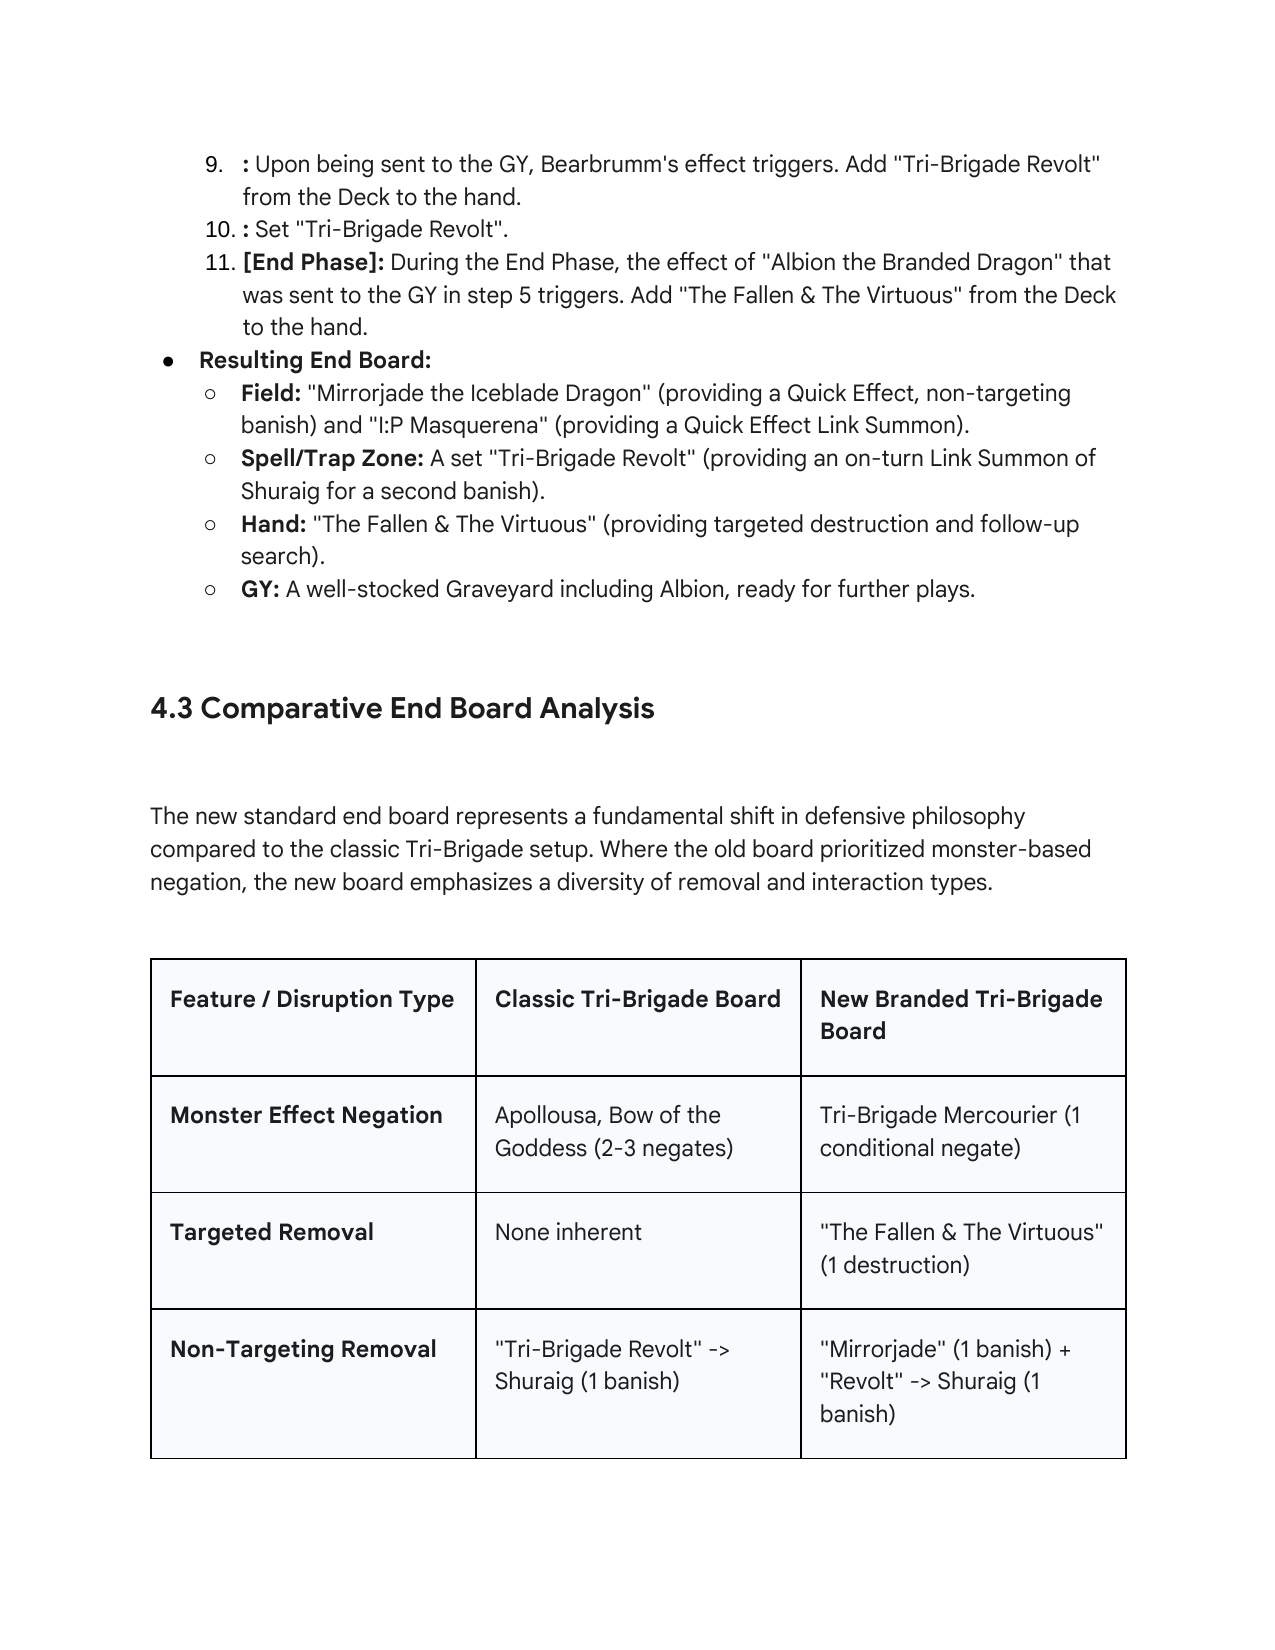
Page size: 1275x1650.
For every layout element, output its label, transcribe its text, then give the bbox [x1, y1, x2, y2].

list Spell/Trap Zone: A set "Tri-Brigade Revolt" (providing an on-turn Link Summon of Shuraig for a second banish). [203, 444, 1125, 506]
table_header Classic Tri-Brigade Board [477, 960, 800, 1075]
table_cell Non-Targeting Removal [152, 1310, 475, 1458]
table_cell "The Fallen & The Virtuous" (1 destruction) [802, 1193, 1125, 1308]
text The new standard end board represents a fundamental shift in defensive philosophy compared to the classic Tri-Brigade setup. Where the old board prioritized monster-based negation, the new board emphasizes a diversity of removal and interaction types. [150, 802, 1125, 897]
table_header Feature / Disruption Type [152, 960, 475, 1075]
subtitle 4.3 Comparative End Board Analysis [150, 691, 1125, 727]
table_cell Apollousa, Bow of the Goddess (2-3 negates) [477, 1077, 800, 1192]
table_cell Monster Effect Negation [152, 1077, 475, 1192]
table_cell "Mirrorjade" (1 banish) + "Revolt" -> Shuraig (1 banish) [802, 1310, 1125, 1458]
list [End Phase]: During the End Phase, the effect of "Albion the Branded Dragon" that was sent to the GY in step 5 triggers. Add "The Fallen & The Virtuous" from the Deck to the hand. [205, 248, 1125, 342]
table_header New Branded Tri-Brigade Board [802, 960, 1125, 1075]
table_cell Targeted Removal [152, 1193, 475, 1308]
list GY: A well-stocked Graveyard including Albion, ready for further plays. [203, 575, 1125, 604]
list : Upon being sent to the GY, Bearbrumm's effect triggers. Add "Tri-Brigade Revolt" from the Deck to the hand. [205, 150, 1125, 211]
table_cell "Tri-Brigade Revolt" -> Shuraig (1 banish) [477, 1310, 800, 1458]
list Resulting End Board: [161, 346, 1125, 375]
list Field: "Mirrorjade the Iceblade Dragon" (providing a Quick Effect, non-targeting banish) and "I:P Masquerena" (providing a Quick Effect Link Summon). [203, 379, 1125, 440]
list : Set "Tri-Brigade Revolt". [205, 215, 1125, 244]
table_cell Tri-Brigade Mercourier (1 conditional negate) [802, 1077, 1125, 1192]
list Hand: "The Fallen & The Virtuous" (providing targeted destruction and follow-up search). [203, 510, 1125, 571]
table_cell None inherent [477, 1193, 800, 1308]
